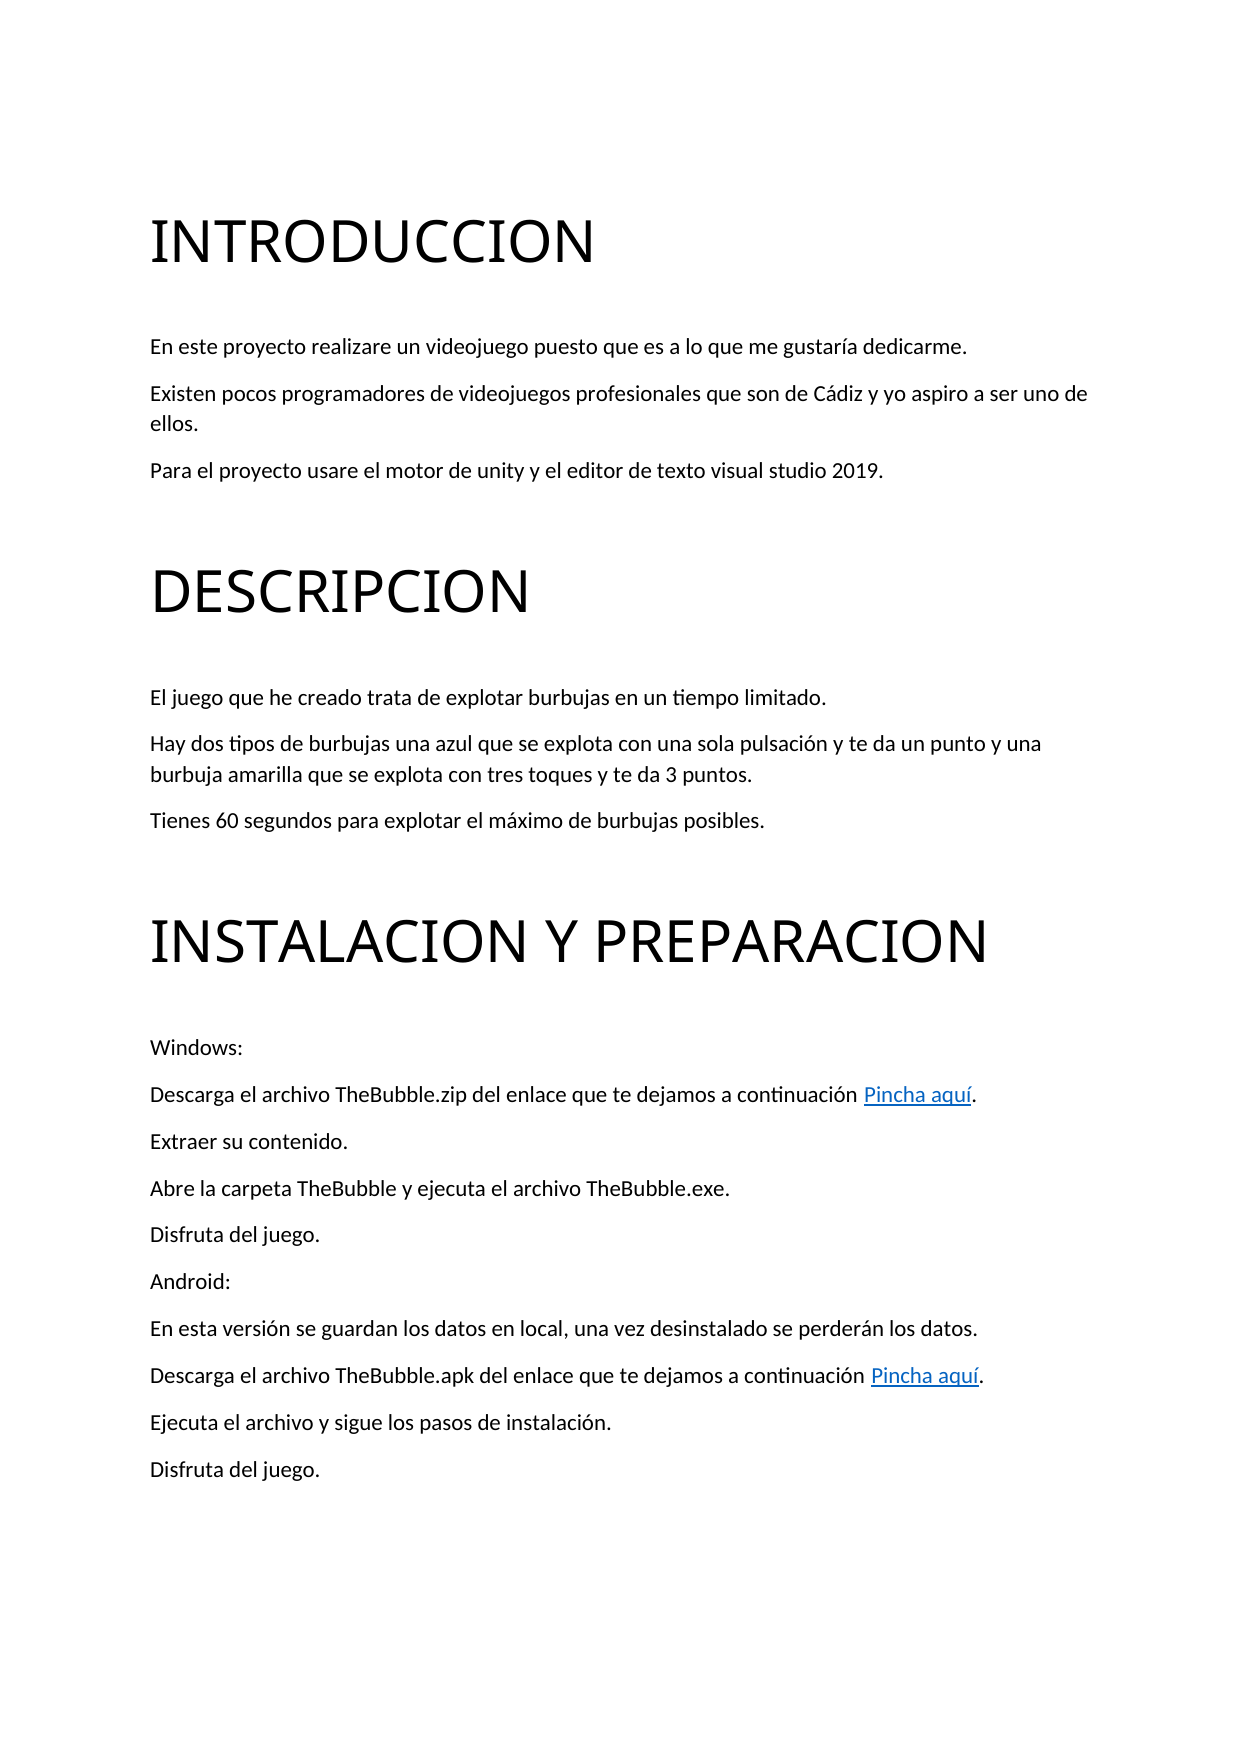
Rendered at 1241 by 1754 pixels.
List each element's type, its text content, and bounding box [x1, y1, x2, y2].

text Descarga el archivo TheBubble.apk del enlace que te dejamos a continuación Pincha aquí. [150, 1361, 1090, 1389]
text Windows: [150, 1033, 1090, 1061]
text Existen pocos programadores de videojuegos profesionales que son de Cádiz y yo aspiro a ser uno de ellos. [150, 379, 1090, 437]
text Abre la carpeta TheBubble y ejecuta el archivo TheBubble.exe. [150, 1174, 1090, 1202]
text Disfruta del juego. [150, 1455, 1090, 1483]
text INSTALACION Y PREPARACION [150, 900, 1090, 980]
text Para el proyecto usare el motor de unity y el editor de texto visual studio 2019. [150, 456, 1090, 484]
text INTRODUCCION [150, 199, 1090, 279]
text Ejecuta el archivo y sigue los pasos de instalación. [150, 1408, 1090, 1436]
text Disfruta del juego. [150, 1221, 1090, 1249]
text Android: [150, 1267, 1090, 1296]
text Extraer su contenido. [150, 1127, 1090, 1155]
text En este proyecto realizare un videojuego puesto que es a lo que me gustaría dedicarme. [150, 332, 1090, 360]
text DESCRIPCION [150, 550, 1090, 629]
text Descarga el archivo TheBubble.zip del enlace que te dejamos a continuación Pincha aquí. [150, 1080, 1090, 1108]
text Tienes 60 segundos para explotar el máximo de burbujas posibles. [150, 807, 1090, 835]
text El juego que he creado trata de explotar burbujas en un tiempo limitado. [150, 683, 1090, 711]
text Hay dos tipos de burbujas una azul que se explota con una sola pulsación y te da un punto y una burbuja amarilla que se explota con tres toques y te da 3 puntos. [150, 729, 1090, 788]
text En esta versión se guardan los datos en local, una vez desinstalado se perderán los datos. [150, 1314, 1090, 1342]
